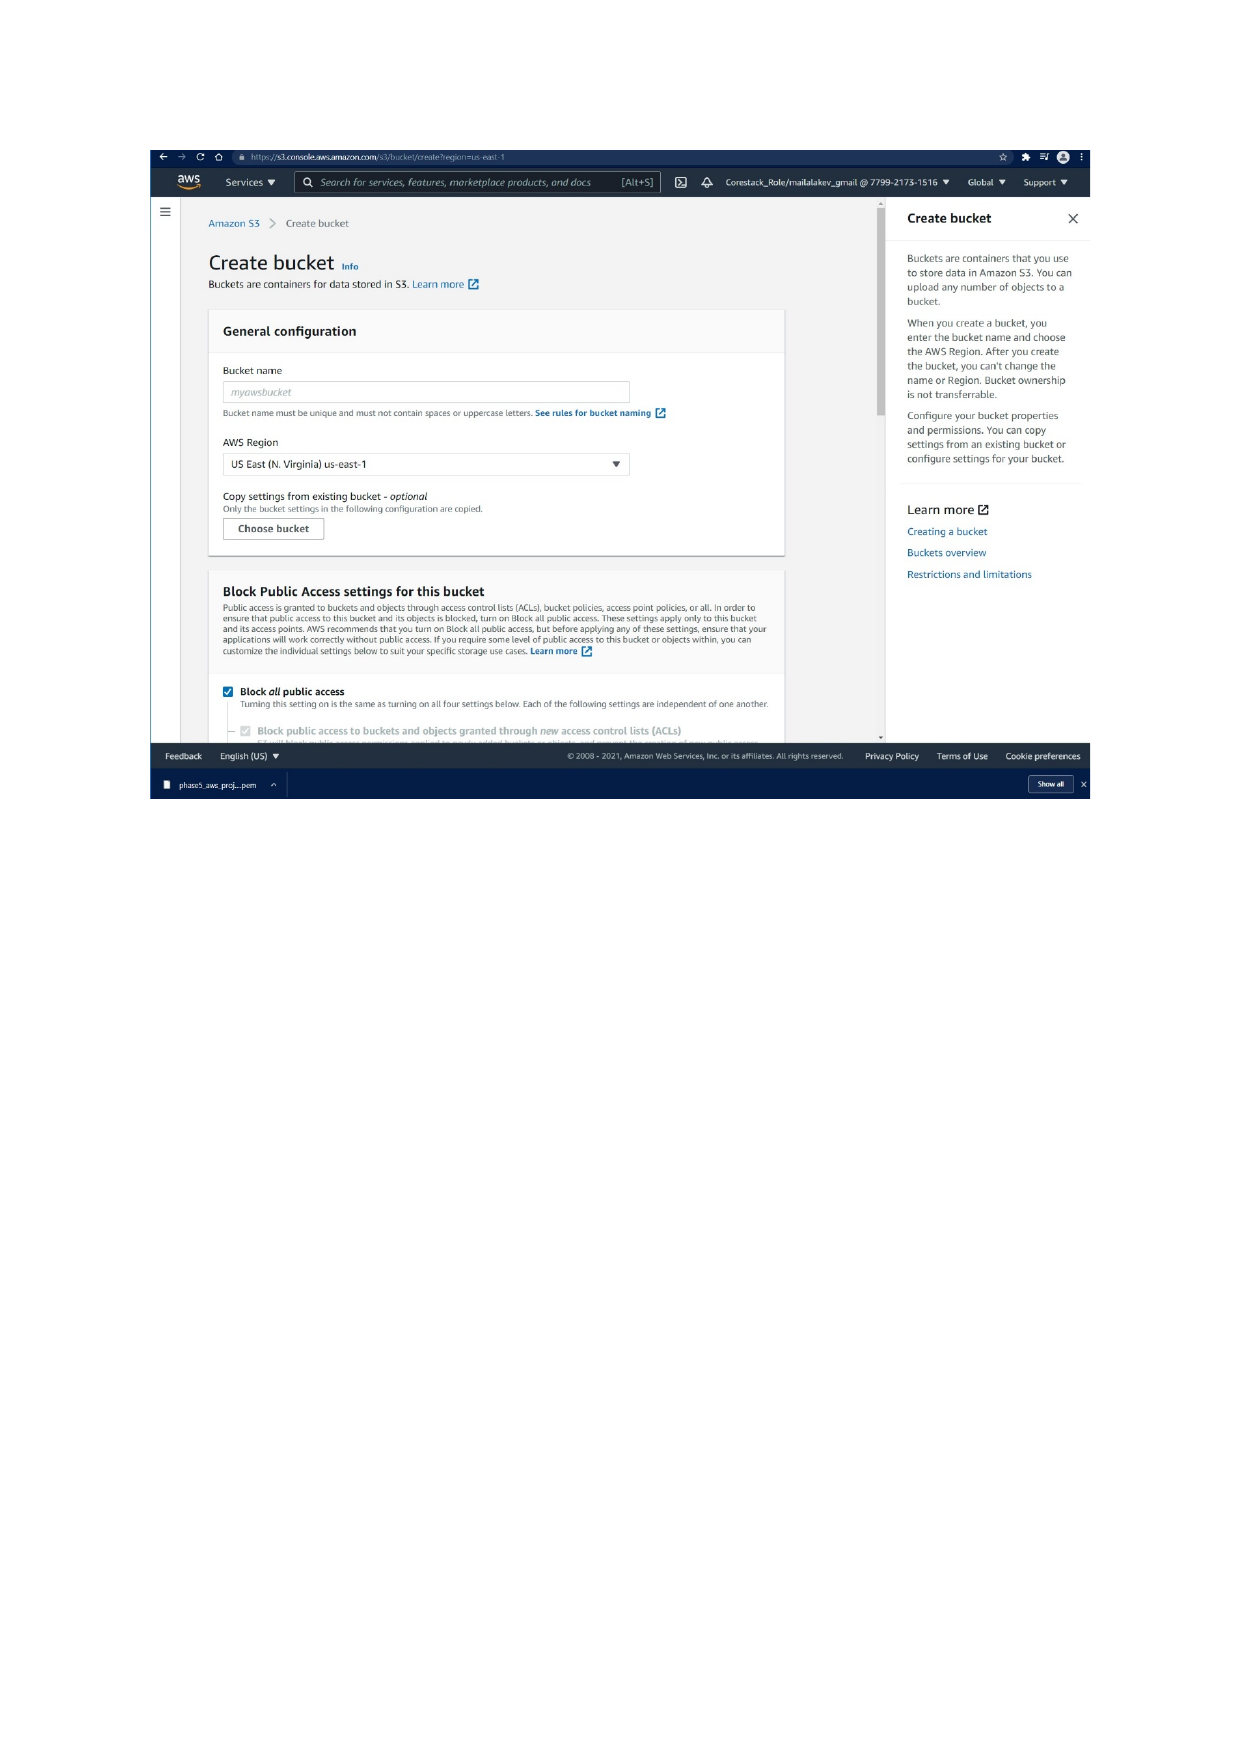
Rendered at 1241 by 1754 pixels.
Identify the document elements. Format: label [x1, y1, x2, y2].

picture [150, 150, 1091, 799]
